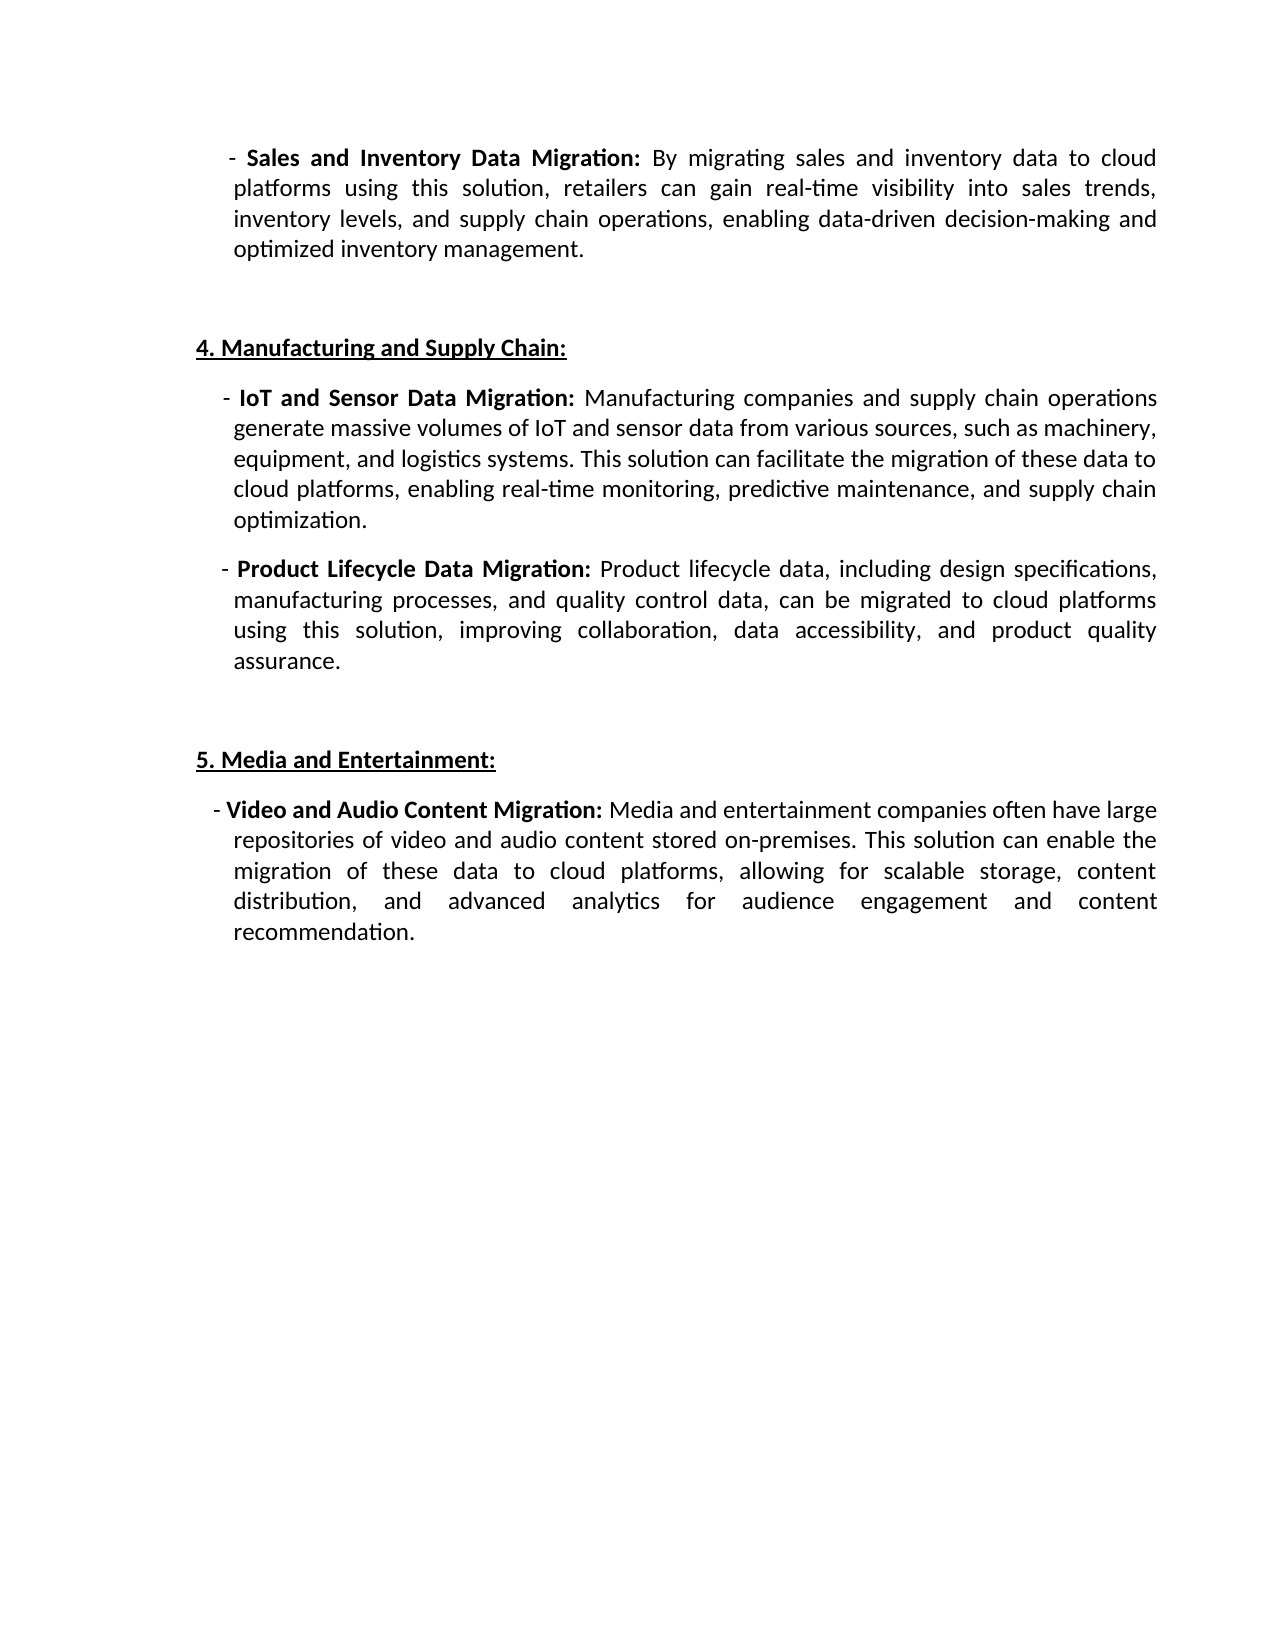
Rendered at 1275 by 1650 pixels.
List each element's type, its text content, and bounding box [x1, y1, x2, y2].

subtitle - Product Lifecycle Data Migration: Product lifecycle data, including design specifications, manufacturing processes, and quality control data, can be migrated to cloud platforms using this solution, improving collaboration, data accessibility, and product quality assurance. [196, 554, 1158, 676]
subtitle - Video and Audio Content Migration: Media and entertainment companies often have large repositories of video and audio content stored on-premises. This solution can enable the migration of these data to cloud platforms, allowing for scalable storage, content distribution, and advanced analytics for audience engagement and content recommendation. [196, 794, 1158, 947]
subtitle 4. Manufacturing and Supply Chain: [196, 332, 1158, 363]
subtitle - Sales and Inventory Data Migration: By migrating sales and inventory data to cloud platforms using this solution, retailers can gain real-time visibility into sales trends, inventory levels, and supply chain operations, enabling data-driven decision-making and optimized inventory management. [196, 142, 1158, 264]
subtitle - IoT and Sensor Data Migration: Manufacturing companies and supply chain operations generate massive volumes of IoT and sensor data from various sources, such as machinery, equipment, and logistics systems. This solution can facilitate the migration of these data to cloud platforms, enabling real-time monitoring, predictive maintenance, and supply chain optimization. [196, 382, 1158, 534]
subtitle 5. Media and Entertainment: [196, 744, 1158, 775]
